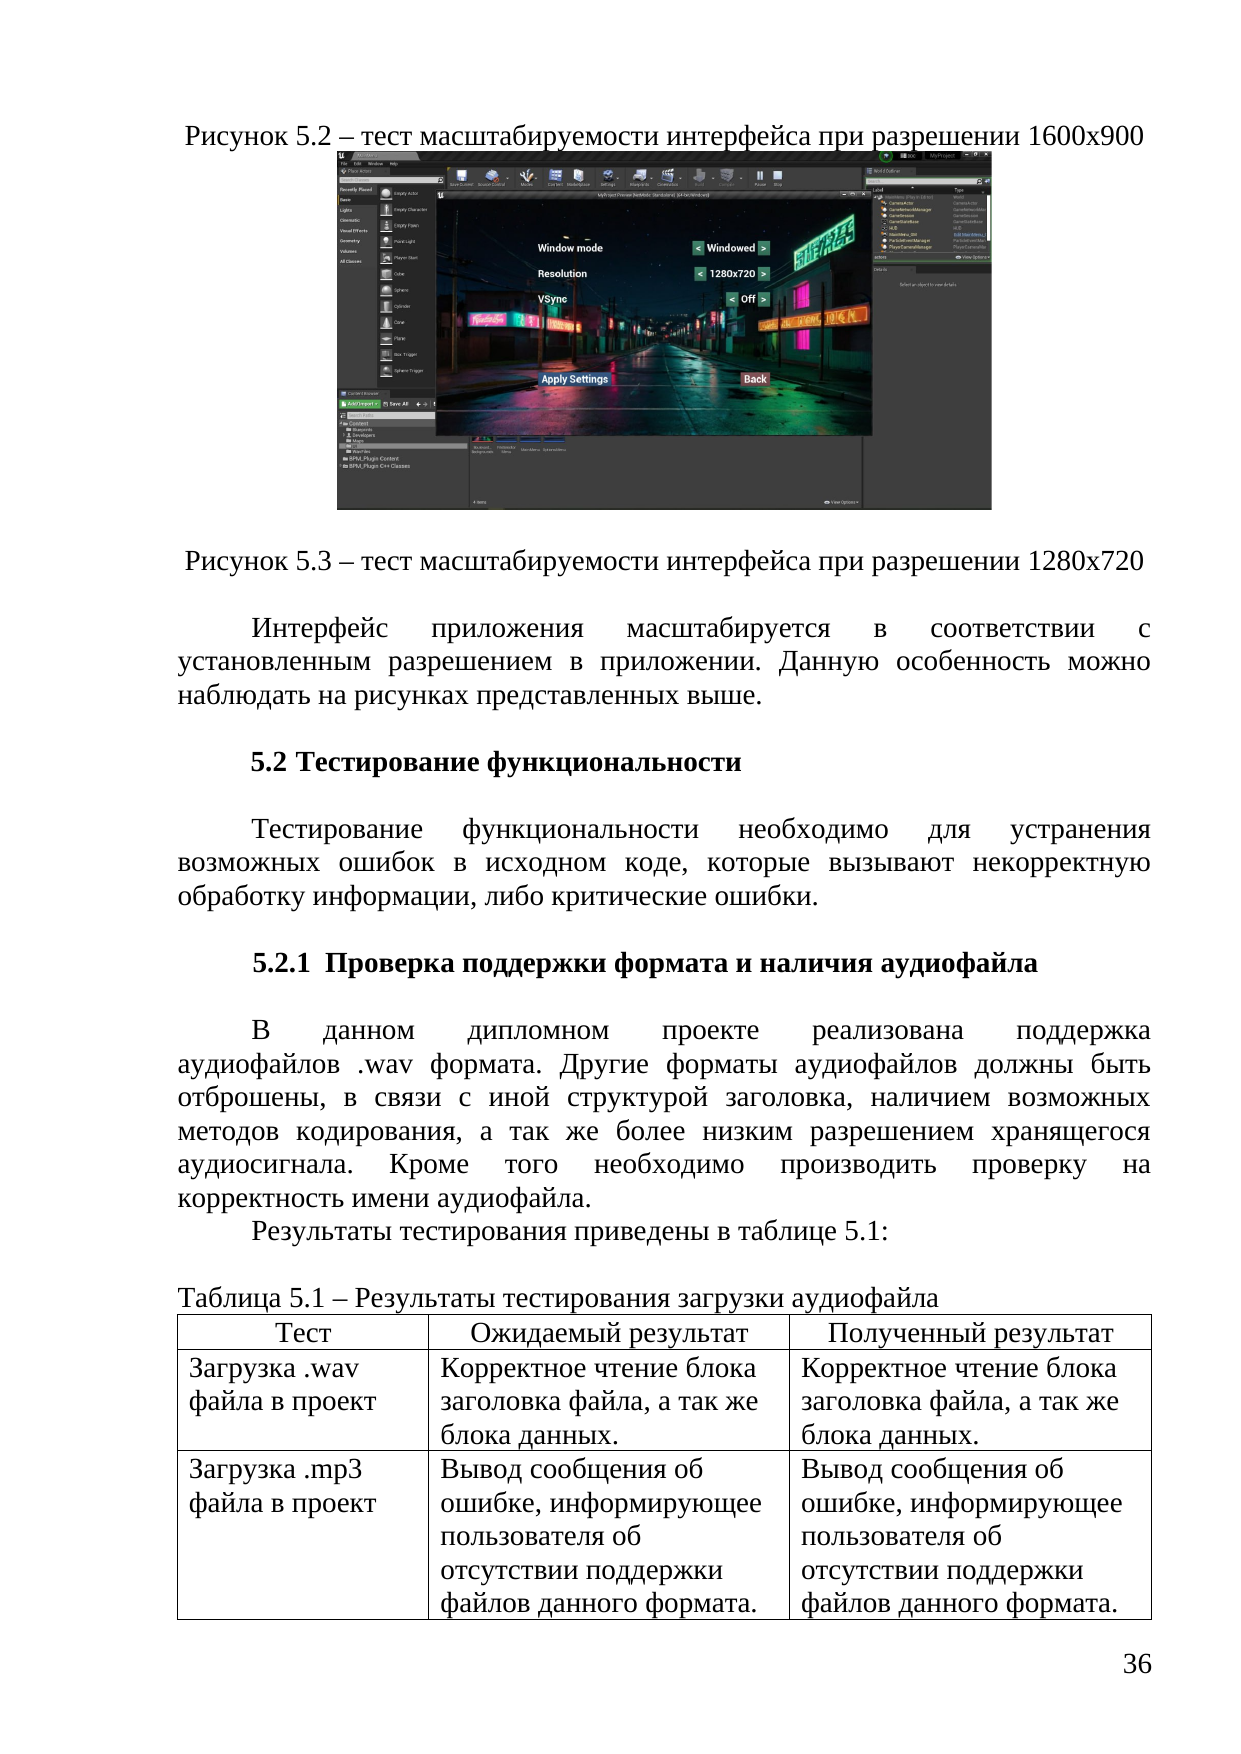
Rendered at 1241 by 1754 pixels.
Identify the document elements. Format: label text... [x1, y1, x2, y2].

text Рисунок 5.3 – тест масштабируемости интерфейса при разрешении 1280х720 [177, 543, 1152, 576]
table_header Тест [178, 1315, 428, 1349]
text Интерфейс приложения масштабируется в соответствии с установленным разрешением в приложении. Данную особенность можно наблюдать на рисунках представленных выше. [177, 610, 1152, 710]
text Рисунок 5.2 – тест масштабируемости интерфейса при разрешении 1600x900 [177, 118, 1152, 152]
table_cell Корректное чтение блока заголовка файла, а так же блока данных. [790, 1350, 1151, 1450]
table_cell Загрузка .wav файла в проект [178, 1350, 428, 1450]
table_header Ожидаемый результат [429, 1315, 789, 1349]
text Тестирование функциональности необходимо для устранения возможных ошибок в исходном коде, которые вызывают некорректную обработку информации, либо критические ошибки. [177, 811, 1152, 912]
text Таблица 5.1 – Результаты тестирования загрузки аудиофайла [177, 1281, 1152, 1314]
list Тестирование функциональности [250, 744, 1152, 777]
text В данном дипломном проекте реализована поддержка аудиофайлов .wav формата. Другие форматы аудиофайлов должны быть отброшены, в связи с иной структурой заголовка, наличием возможных методов кодирования, а так же более низким разрешением хранящегося аудиосигнала. Кроме того необходимо производить проверку на корректность имени аудиофайла. [177, 1012, 1152, 1213]
picture [337, 151, 992, 510]
table_cell Загрузка .mp3 файла в проект [178, 1451, 428, 1619]
table_cell Вывод сообщения об ошибке, информирующее пользователя об отсутствии поддержки файлов данного формата. [429, 1451, 789, 1619]
list Проверка поддержки формата и наличия аудиофайла [252, 945, 1152, 979]
table_header Полученный результат [790, 1315, 1151, 1349]
table_cell Корректное чтение блока заголовка файла, а так же блока данных. [429, 1350, 789, 1450]
table_cell Вывод сообщения об ошибке, информирующее пользователя об отсутствии поддержки файлов данного формата. [790, 1451, 1151, 1619]
text Результаты тестирования приведены в таблице 5.1: [177, 1213, 1152, 1247]
